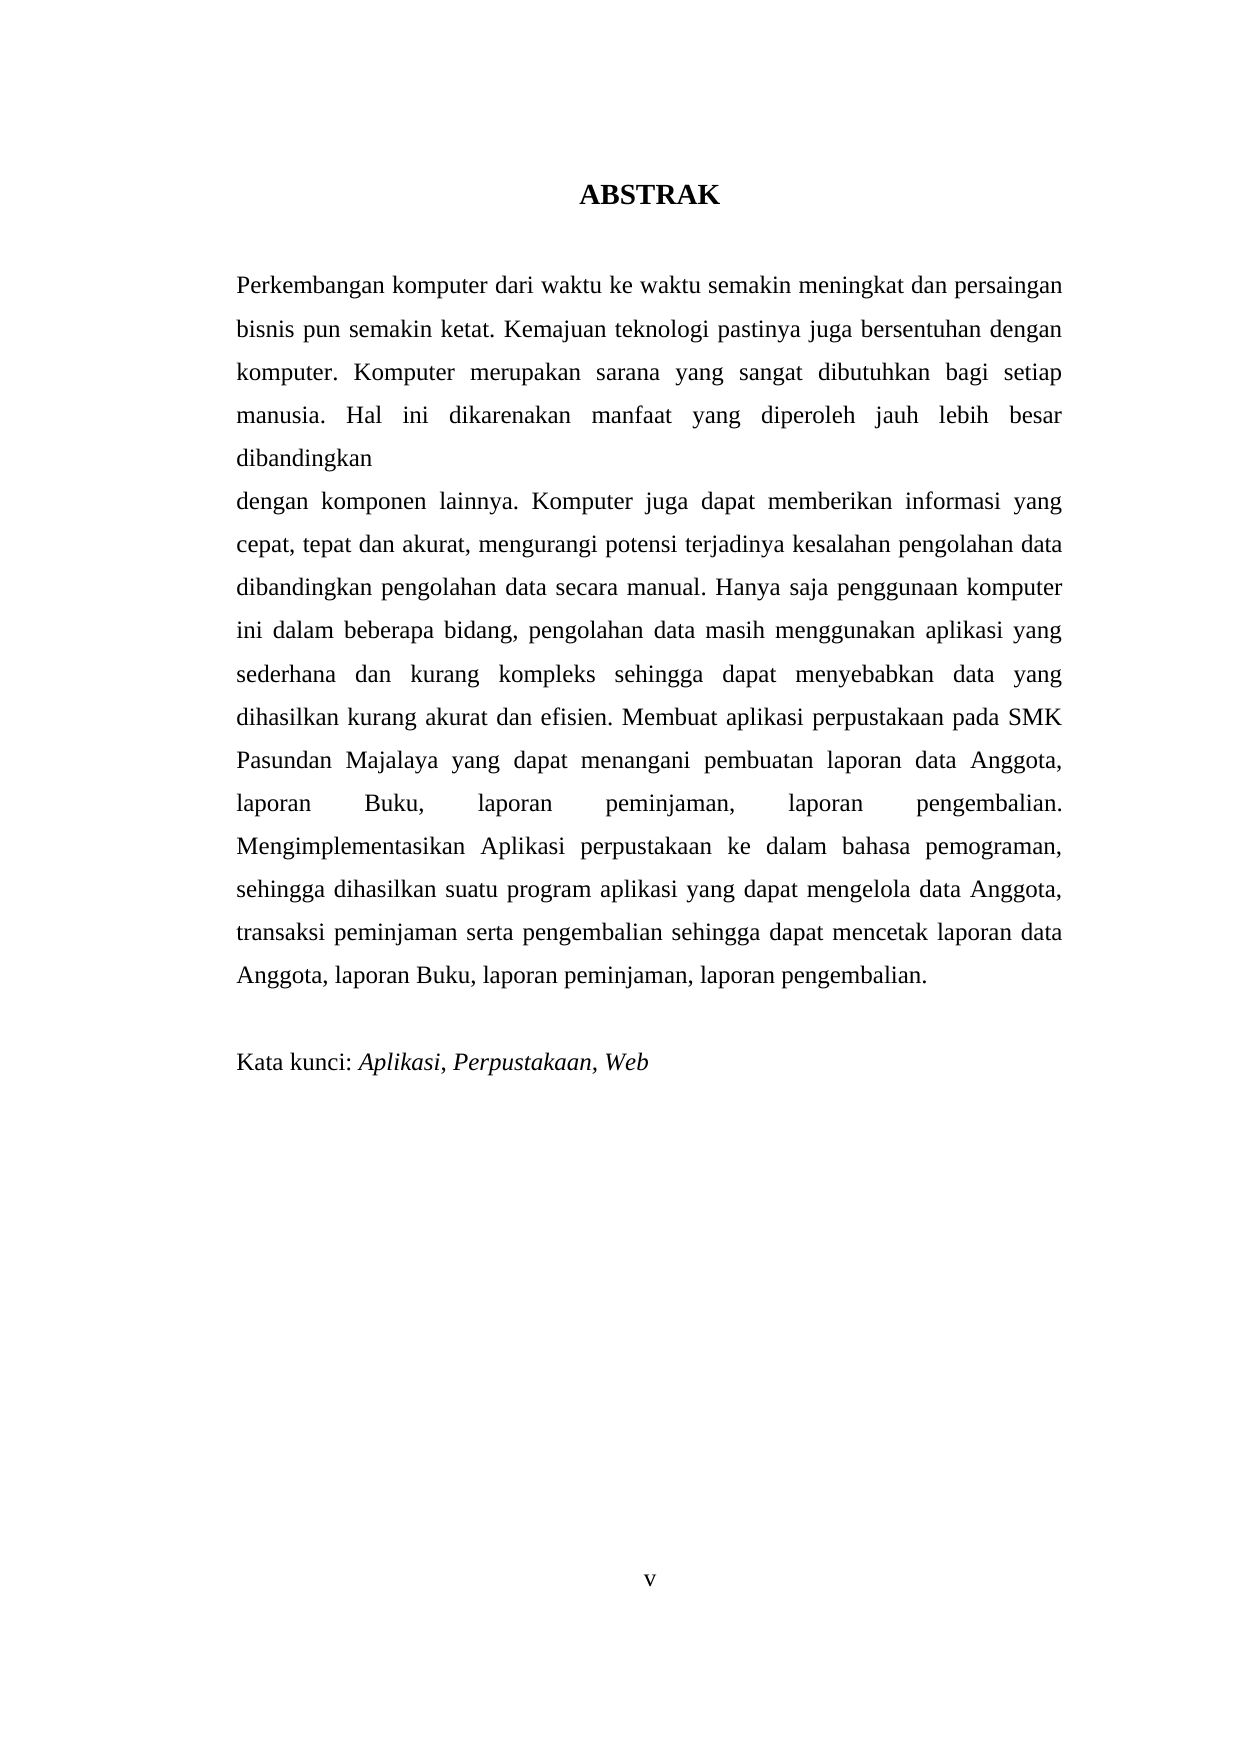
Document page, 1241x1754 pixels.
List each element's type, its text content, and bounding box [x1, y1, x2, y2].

text Perkembangan komputer dari waktu ke waktu semakin meningkat dan persaingan bisnis pun semakin ketat. Kemajuan teknologi pastinya juga bersentuhan dengan komputer. Komputer merupakan sarana yang sangat dibutuhkan bagi setiap manusia. Hal ini dikarenakan manfaat yang diperoleh jauh lebih besar dibandingkan dengan komponen lainnya. Komputer juga dapat memberikan informasi yang cepat, tepat dan akurat, mengurangi potensi terjadinya kesalahan pengolahan data dibandingkan pengolahan data secara manual. Hanya saja penggunaan komputer ini dalam beberapa bidang, pengolahan data masih menggunakan aplikasi yang sederhana dan kurang kompleks sehingga dapat menyebabkan data yang dihasilkan kurang akurat dan efisien. Membuat aplikasi perpustakaan pada SMK Pasundan Majalaya yang dapat menangani pembuatan laporan data Anggota, laporan Buku, laporan peminjaman, laporan pengembalian. Mengimplementasikan Aplikasi perpustakaan ke dalam bahasa pemograman, sehingga dihasilkan suatu program aplikasi yang dapat mengelola data Anggota, transaksi peminjaman serta pengembalian sehingga dapat mencetak laporan data Anggota, laporan Buku, laporan peminjaman, laporan pengembalian. [236, 271, 1063, 989]
text Kata kunci: Aplikasi, Perpustakaan, Web [236, 1047, 1063, 1076]
subtitle ABSTRAK [236, 177, 1063, 211]
